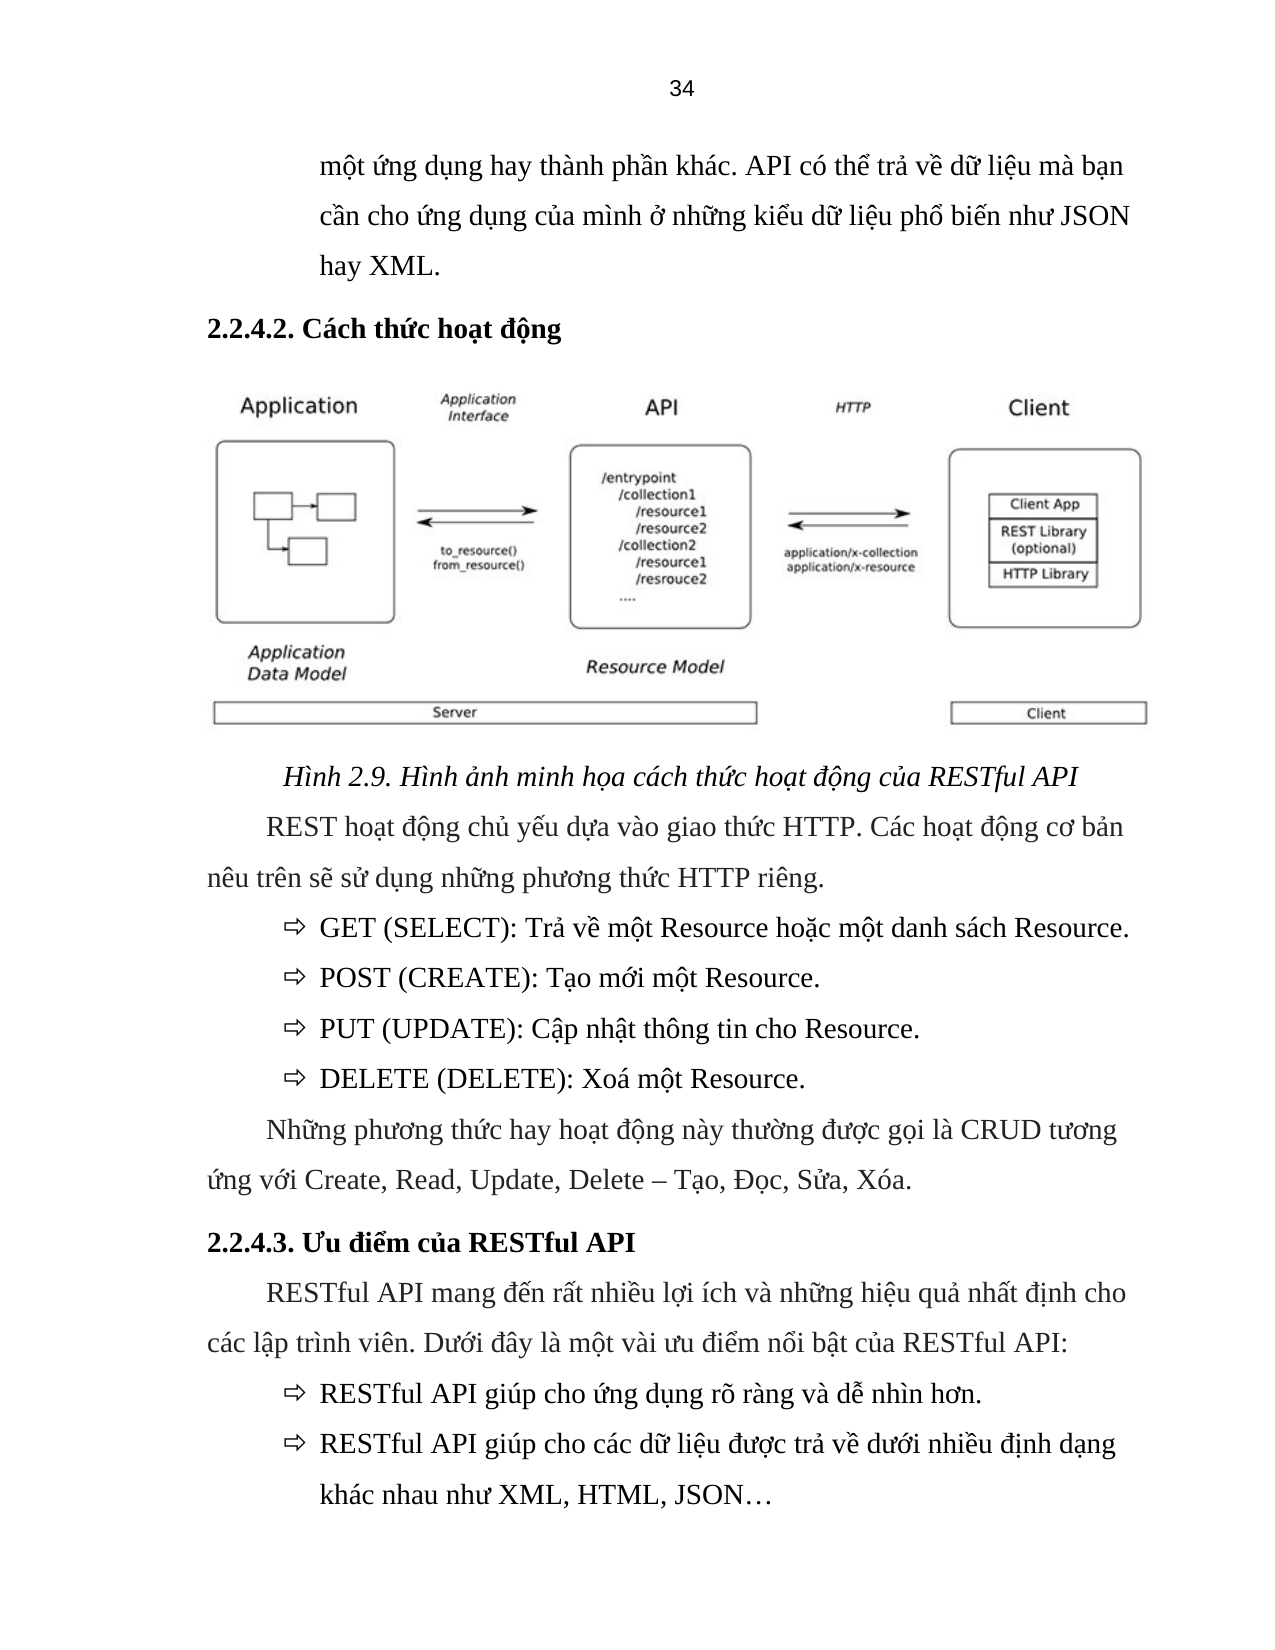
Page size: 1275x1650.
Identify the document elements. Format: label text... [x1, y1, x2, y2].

list DELETE (DELETE): Xoá một Resource. [282, 1061, 1157, 1095]
text Những phương thức hay hoạt động này thường được gọi là CRUD tương ứng với Create, Read, Update, Delete – Tạo, Đọc, Sửa, Xóa. [207, 1112, 1157, 1196]
picture [206, 361, 1157, 756]
list RESTful API giúp cho các dữ liệu được trả về dưới nhiều định dạng khác nhau như XML, HTML, JSON… [282, 1426, 1157, 1510]
text REST hoạt động chủ yếu dựa vào giao thức HTTP. Các hoạt động cơ bản nêu trên sẽ sử dụng những phương thức HTTP riêng. [207, 809, 1157, 893]
text RESTful API mang đến rất nhiều lợi ích và những hiệu quả nhất định cho các lập trình viên. Dưới đây là một vài ưu điểm nổi bật của RESTful API: [207, 1275, 1157, 1359]
subtitle 2.2.4.3. Ưu điểm của RESTful API [207, 1225, 1157, 1258]
list PUT (UPDATE): Cập nhật thông tin cho Resource. [282, 1011, 1157, 1045]
list POST (CREATE): Tạo mới một Resource. [282, 961, 1157, 994]
list GET (SELECT): Trả về một Resource hoặc một danh sách Resource. [282, 910, 1157, 944]
list RESTful API giúp cho ứng dụng rõ ràng và dễ nhìn hơn. [282, 1376, 1157, 1409]
subtitle 2.2.4.2. Cách thức hoạt động [207, 311, 1157, 345]
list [282, 148, 1157, 282]
